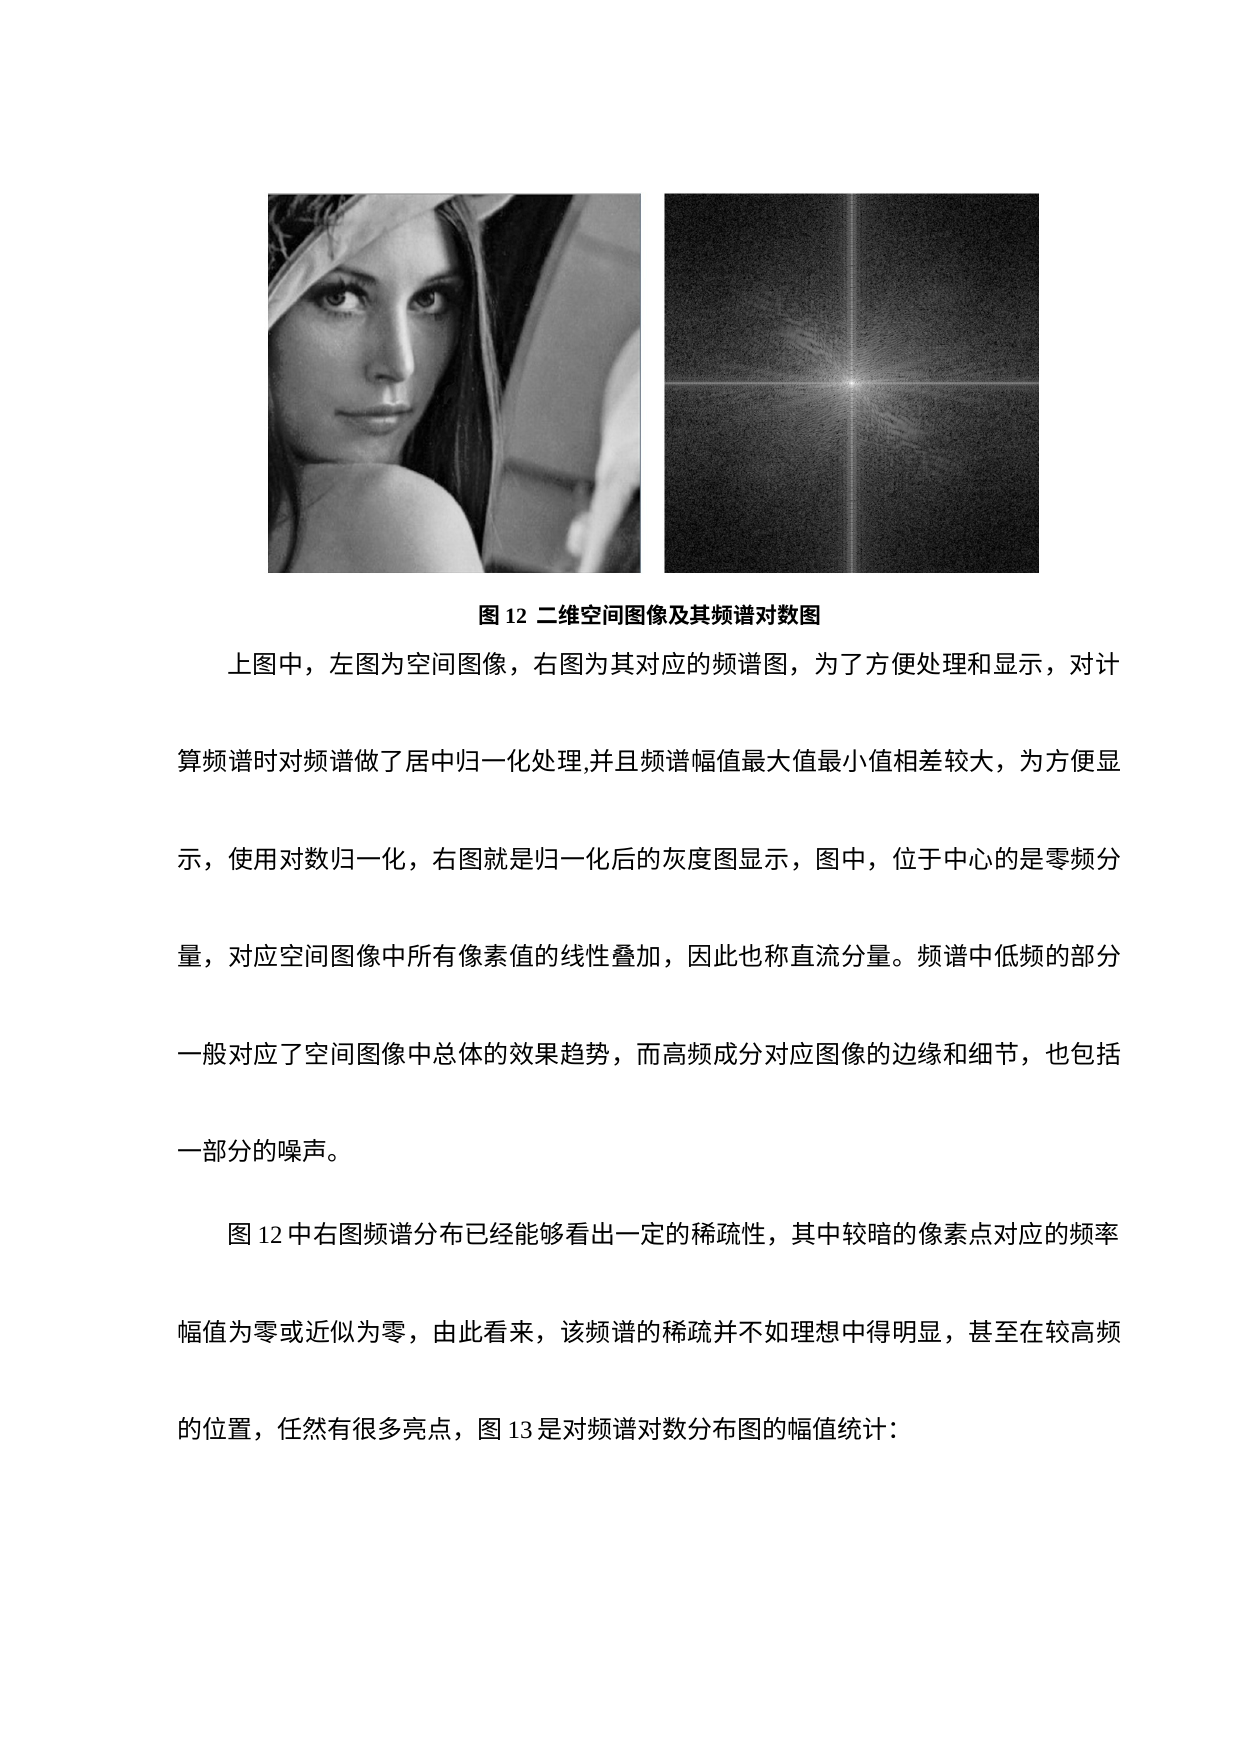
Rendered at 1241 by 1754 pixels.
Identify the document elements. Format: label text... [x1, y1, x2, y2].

picture [264, 192, 1040, 574]
text 图12中右图频谱分布已经能够看出一定的稀疏性，其中较暗的像素点对应的频率幅值为零或近似为零，由此看来，该频谱的稀疏并不如理想中得明显，甚至在较高频的位置，任然有很多亮点，图13是对频谱对数分布图的幅值统计： [177, 1200, 1122, 1460]
text 图 12 二维空间图像及其频谱对数图 [177, 597, 1122, 630]
text 上图中，左图为空间图像，右图为其对应的频谱图，为了方便处理和显示，对计算频谱时对频谱做了居中归一化处理,并且频谱幅值最大值最小值相差较大，为方便显示，使用对数归一化，右图就是归一化后的灰度图显示，图中，位于中心的是零频分量，对应空间图像中所有像素值的线性叠加，因此也称直流分量。频谱中低频的部分一般对应了空间图像中总体的效果趋势，而高频成分对应图像的边缘和细节，也包括一部分的噪声。 [177, 630, 1122, 1182]
